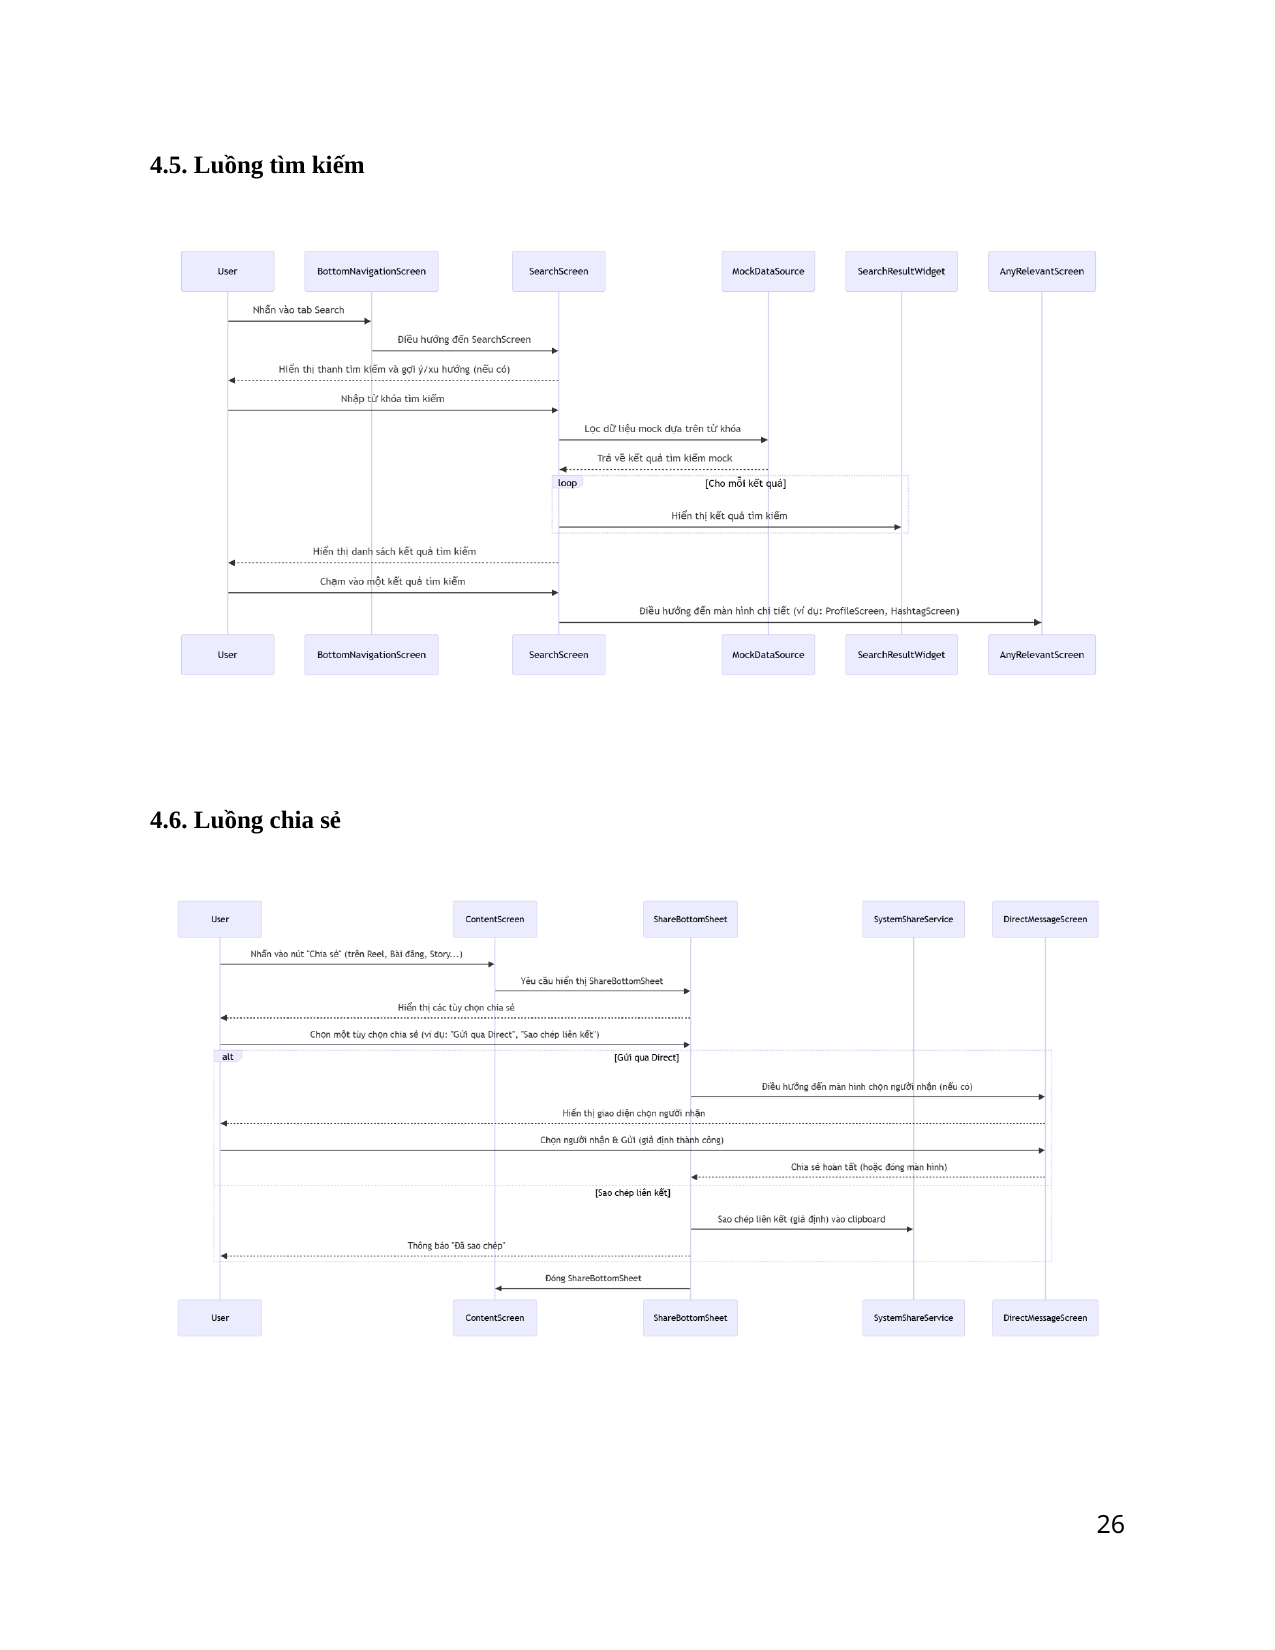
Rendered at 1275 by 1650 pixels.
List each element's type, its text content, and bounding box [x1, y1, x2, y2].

subtitle 4.6. Luồng chia sẻ [150, 805, 1125, 834]
picture [150, 191, 1125, 735]
subtitle 4.5. Luồng tìm kiếm [150, 150, 1125, 179]
picture [150, 846, 1125, 1391]
